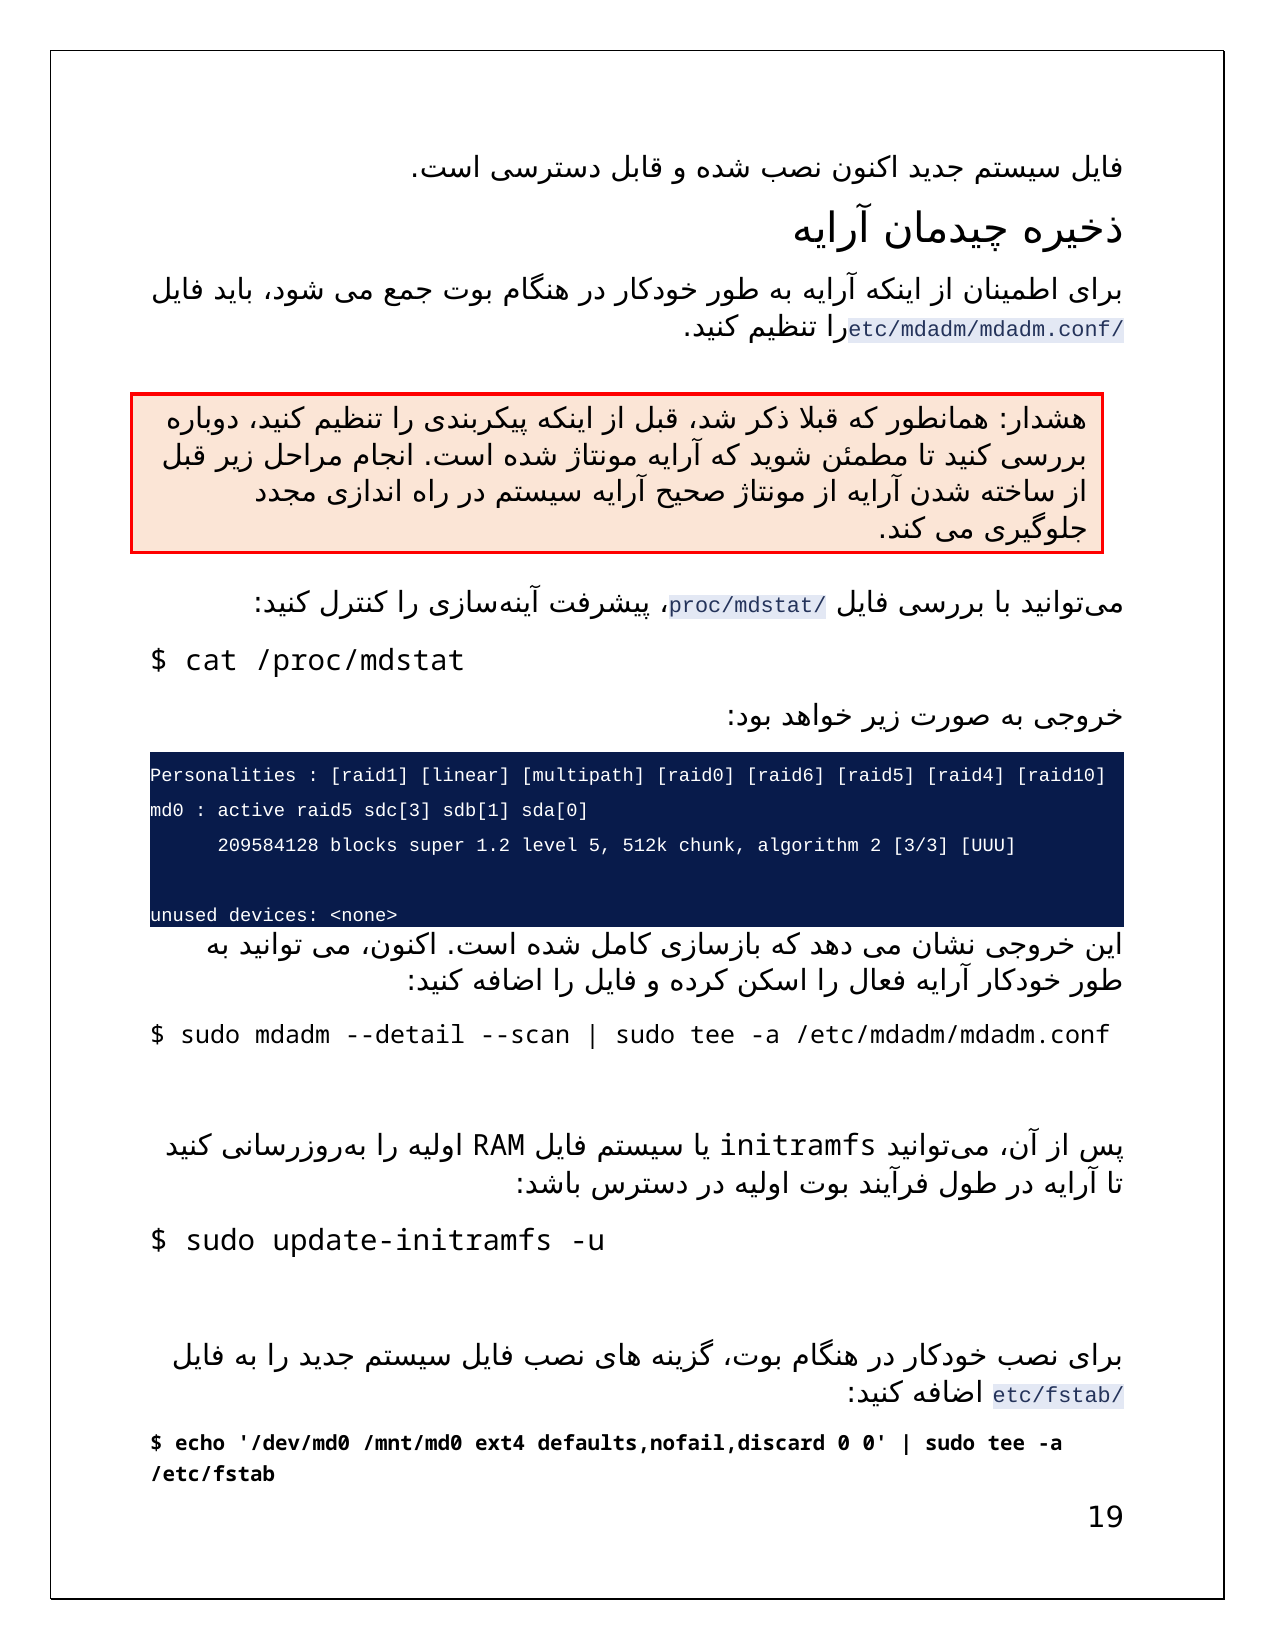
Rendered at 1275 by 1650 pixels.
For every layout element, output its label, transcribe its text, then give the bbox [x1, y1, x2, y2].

text این خروجی نشان می دهد که بازسازی کامل شده است. اکنون، می توانید به طور خودکار آرایه فعال را اسکن کرده و فایل را اضافه کنید: [150, 927, 1124, 998]
text $ cat /proc/mdstat [150, 639, 1124, 679]
text md0 : active raid5 sdc[3] sdb[1] sda[0] [150, 787, 1124, 822]
text unused devices: <none> [150, 892, 1124, 927]
text برای نصب خودکار در هنگام بوت، گزینه های نصب فایل سیستم جدید را به فایل /etc/fstab اضافه کنید: [150, 1338, 1124, 1409]
text $ sudo mdadm --detail --scan | sudo tee -a /etc/mdadm/mdadm.conf [150, 1017, 1124, 1051]
text پس از آن، می‌توانید initramfs یا سیستم فایل RAM اولیه را به‌روزرسانی کنید تا آرایه در طول فرآیند بوت اولیه در دسترس باشد: [150, 1124, 1124, 1200]
text فایل سیستم جدید اکنون نصب شده و قابل دسترسی است. [150, 150, 1124, 184]
text می‌توانید با بررسی فایل /proc/mdstat، پیشرفت آینه‌سازی را کنترل کنید: [150, 362, 1124, 620]
text $ echo '/dev/md0 /mnt/md0 ext4 defaults,nofail,discard 0 0' | sudo tee -a /etc/fstab [150, 1428, 1124, 1488]
text برای اطمینان از اینکه آرایه به طور خودکار در هنگام بوت جمع می شود، باید فایل /etc/mdadm/mdadm.confرا تنظیم کنید. [150, 272, 1124, 343]
text $ sudo update-initramfs -u [150, 1219, 1124, 1259]
text Personalities : [raid1] [linear] [multipath] [raid0] [raid6] [raid5] [raid4] [raid10] [150, 752, 1124, 787]
text خروجی به صورت زیر خواهد بود: [150, 699, 1124, 733]
text ذخیره چیدمان آرایه [150, 203, 1124, 252]
text 209584128 blocks super 1.2 level 5, 512k chunk, algorithm 2 [3/3] [UUU] [150, 822, 1124, 857]
